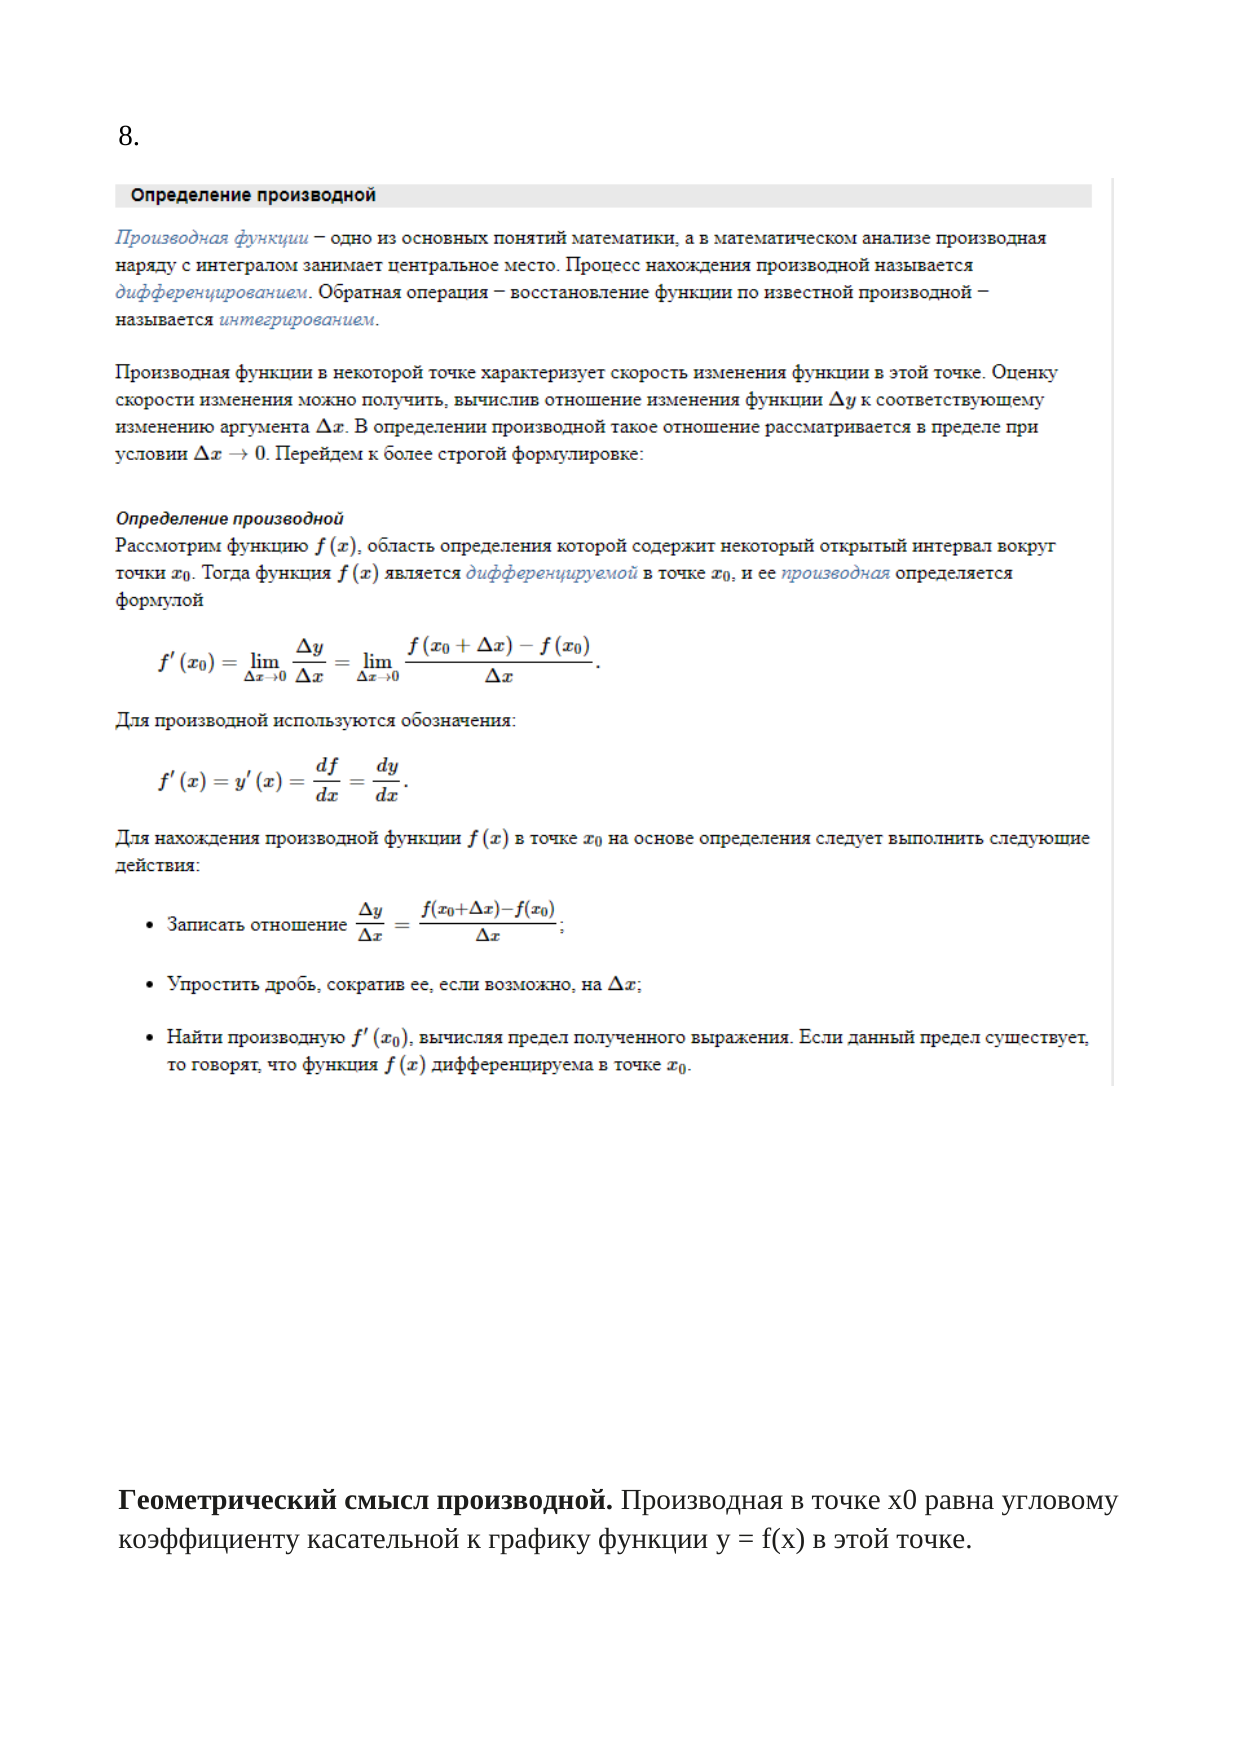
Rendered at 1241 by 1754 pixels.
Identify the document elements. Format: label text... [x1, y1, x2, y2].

text 8. [118, 118, 1122, 152]
picture [109, 178, 1114, 1086]
text Геометрический смысл производной. Производная в точке x0 равна угловому коэффициенту касательной к графику функции y = f(x) в этой точке. [118, 1482, 1122, 1554]
